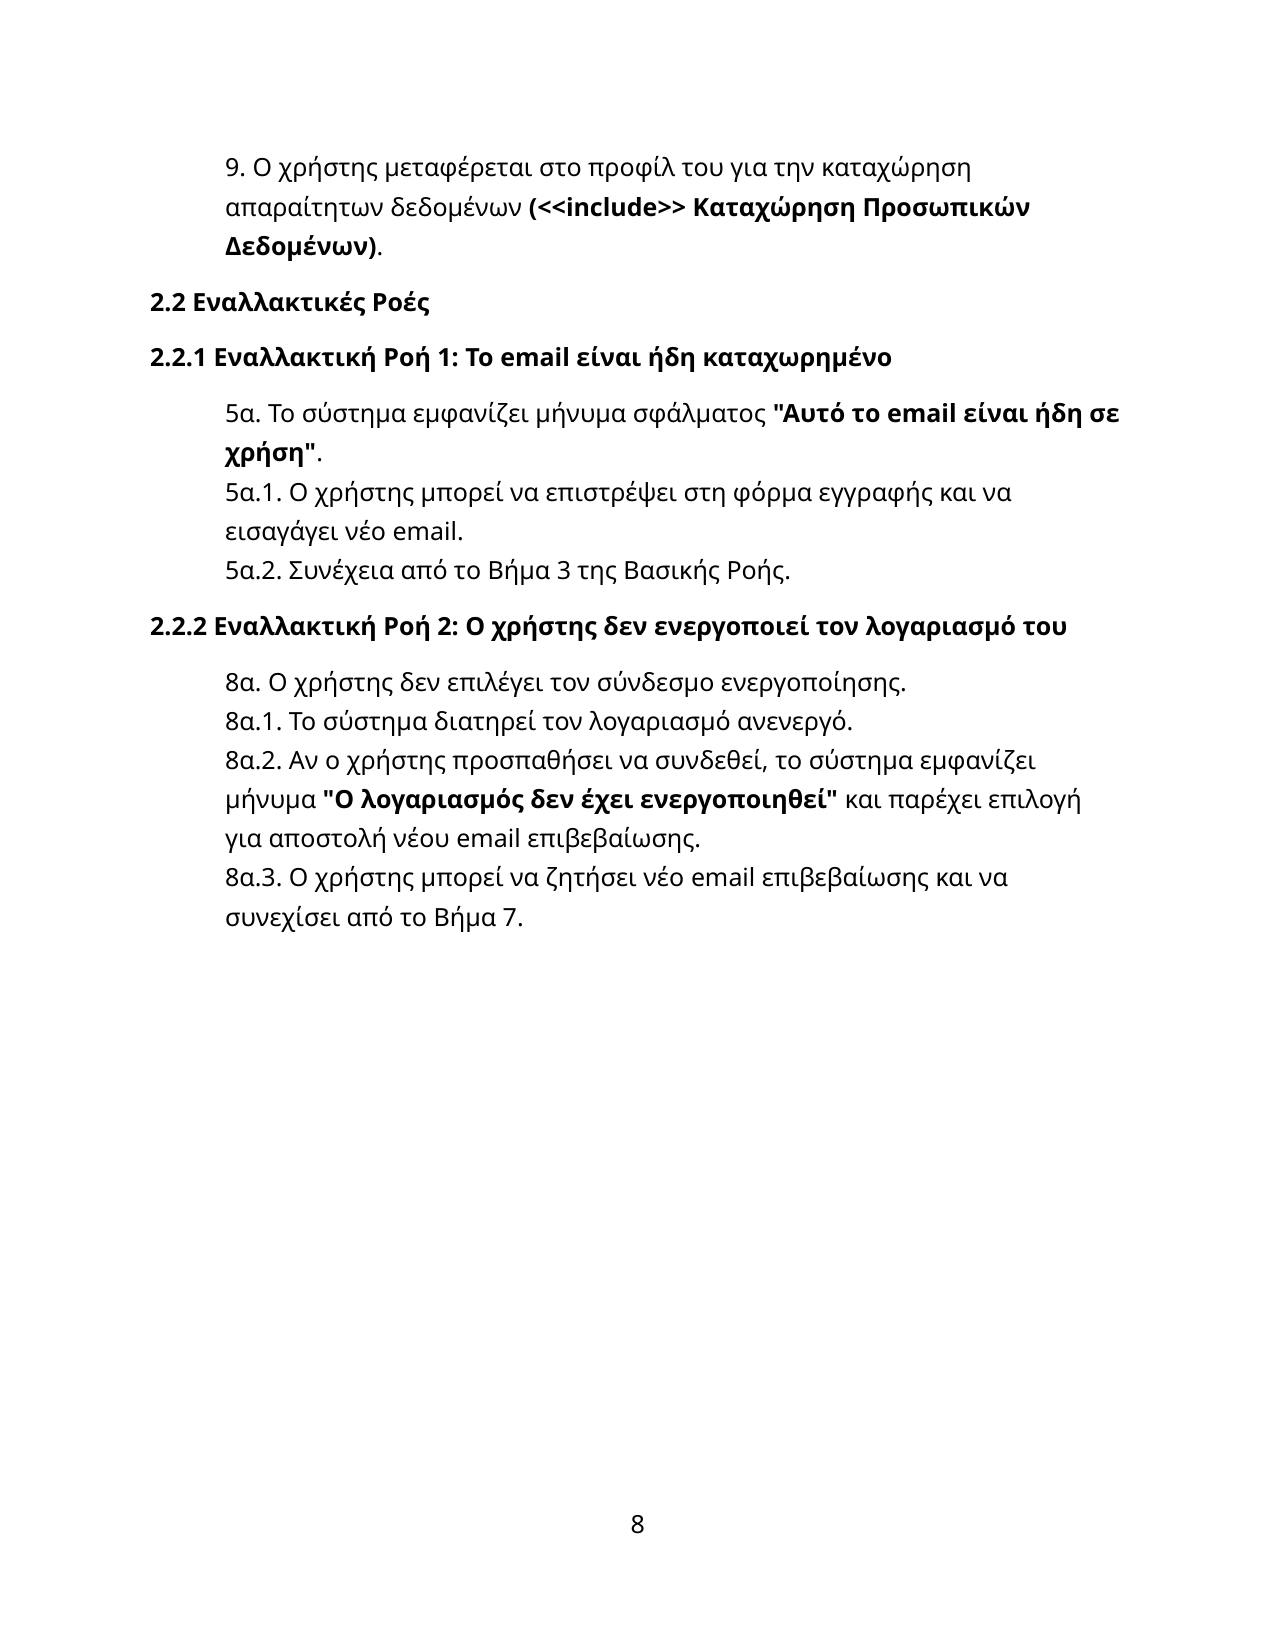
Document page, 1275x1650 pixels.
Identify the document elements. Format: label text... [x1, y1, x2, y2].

text 2.2.1 Εναλλακτική Ροή 1: Το email είναι ήδη καταχωρημένο [150, 340, 1125, 374]
text 9. Ο χρήστης μεταφέρεται στο προφίλ του για την καταχώρηση απαραίτητων δεδομένων (<<include>> Καταχώρηση Προσωπικών Δεδομένων). [225, 150, 1125, 262]
text 2.2.2 Εναλλακτική Ροή 2: Ο χρήστης δεν ενεργοποιεί τον λογαριασμό του [150, 608, 1125, 642]
text 8α. Ο χρήστης δεν επιλέγει τον σύνδεσμο ενεργοποίησης. 8α.1. Το σύστημα διατηρεί τον λογαριασμό ανενεργό. 8α.2. Αν ο χρήστης προσπαθήσει να συνδεθεί, το σύστημα εμφανίζει μήνυμα "Ο λογαριασμός δεν έχει ενεργοποιηθεί" και παρέχει επιλογή για αποστολή νέου email επιβεβαίωσης. 8α.3. Ο χρήστης μπορεί να ζητήσει νέο email επιβεβαίωσης και να συνεχίσει από το Βήμα 7. [225, 664, 1125, 933]
text 5α. Το σύστημα εμφανίζει μήνυμα σφάλματος "Αυτό το email είναι ήδη σε χρήση". 5α.1. Ο χρήστης μπορεί να επιστρέψει στη φόρμα εγγραφής και να εισαγάγει νέο email. 5α.2. Συνέχεια από το Βήμα 3 της Βασικής Ροής. [225, 396, 1125, 587]
text 2.2 Εναλλακτικές Ροές [150, 284, 1125, 318]
